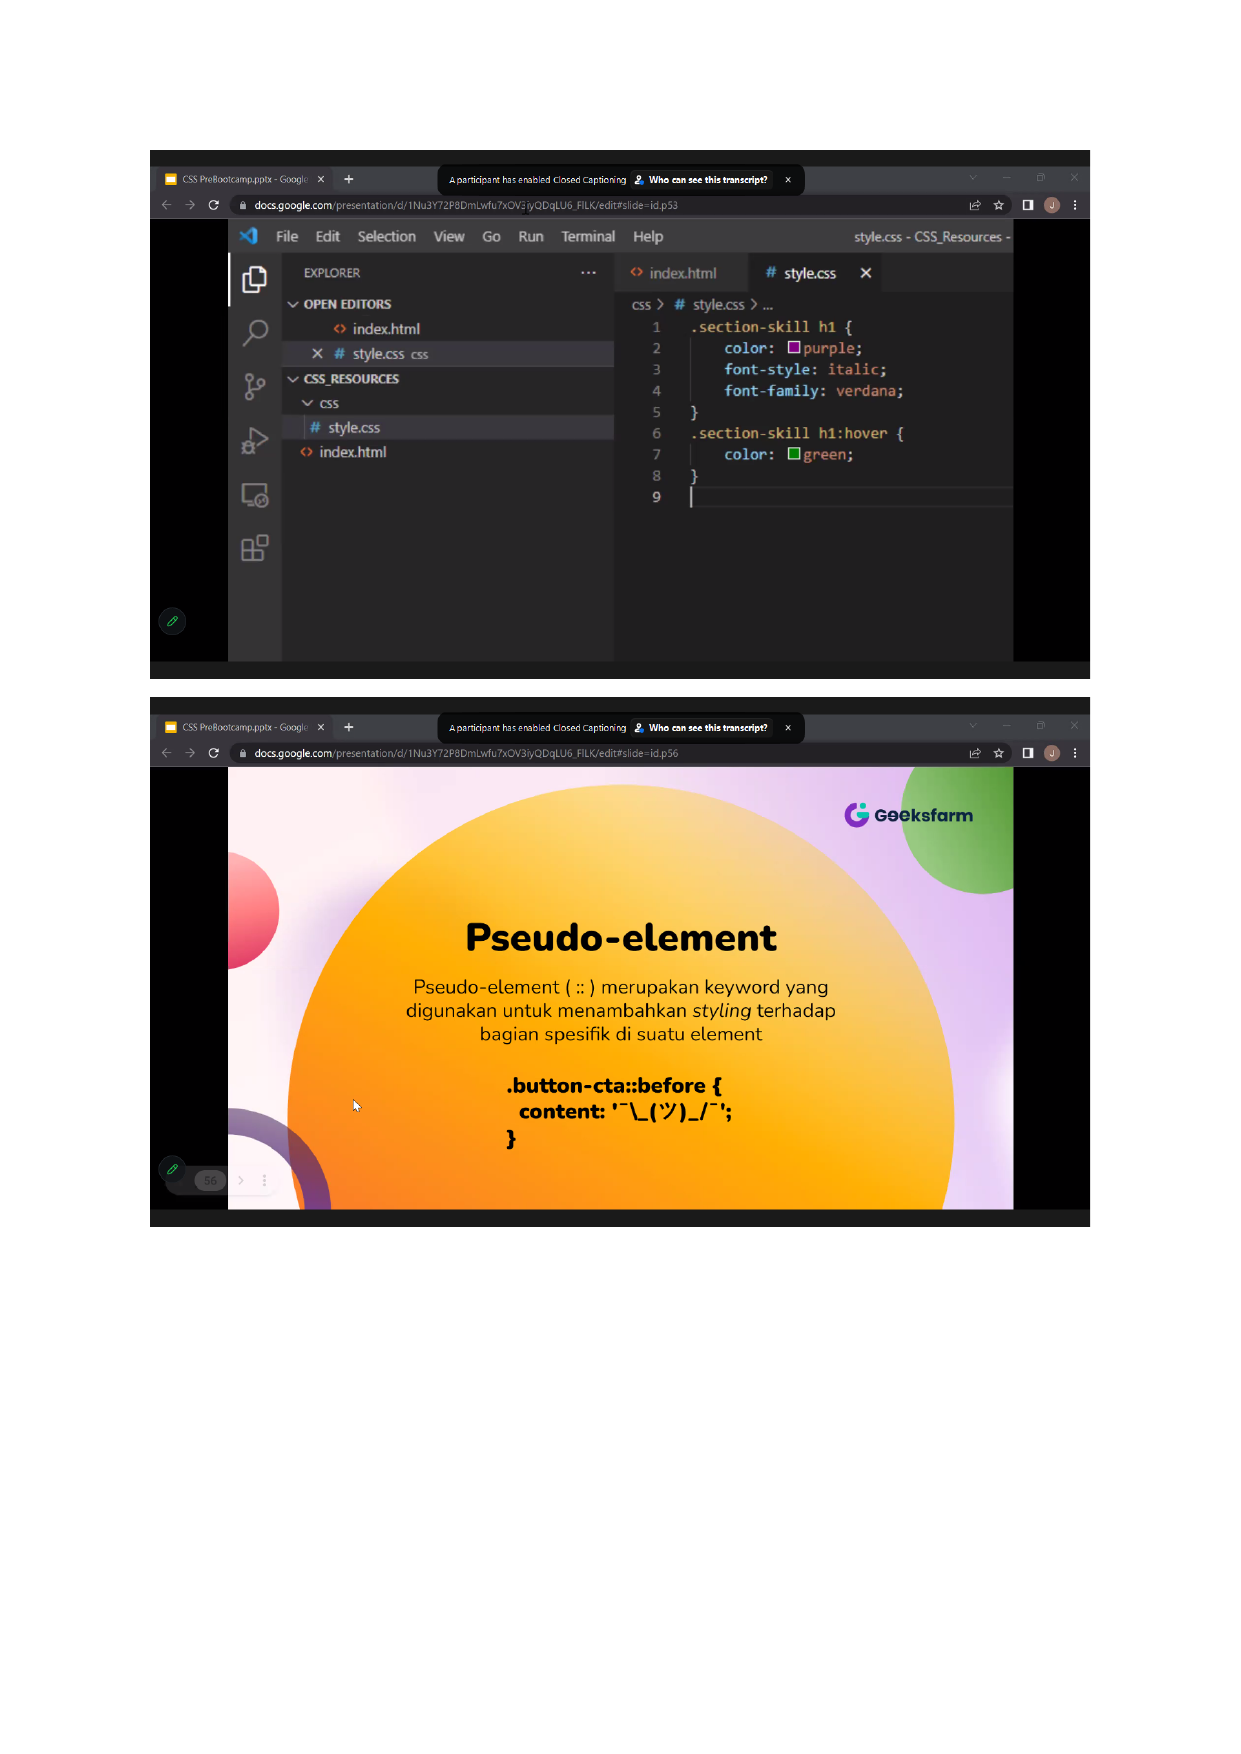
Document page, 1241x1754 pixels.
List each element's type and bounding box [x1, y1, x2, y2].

picture [150, 697, 1091, 1227]
picture [150, 150, 1091, 679]
